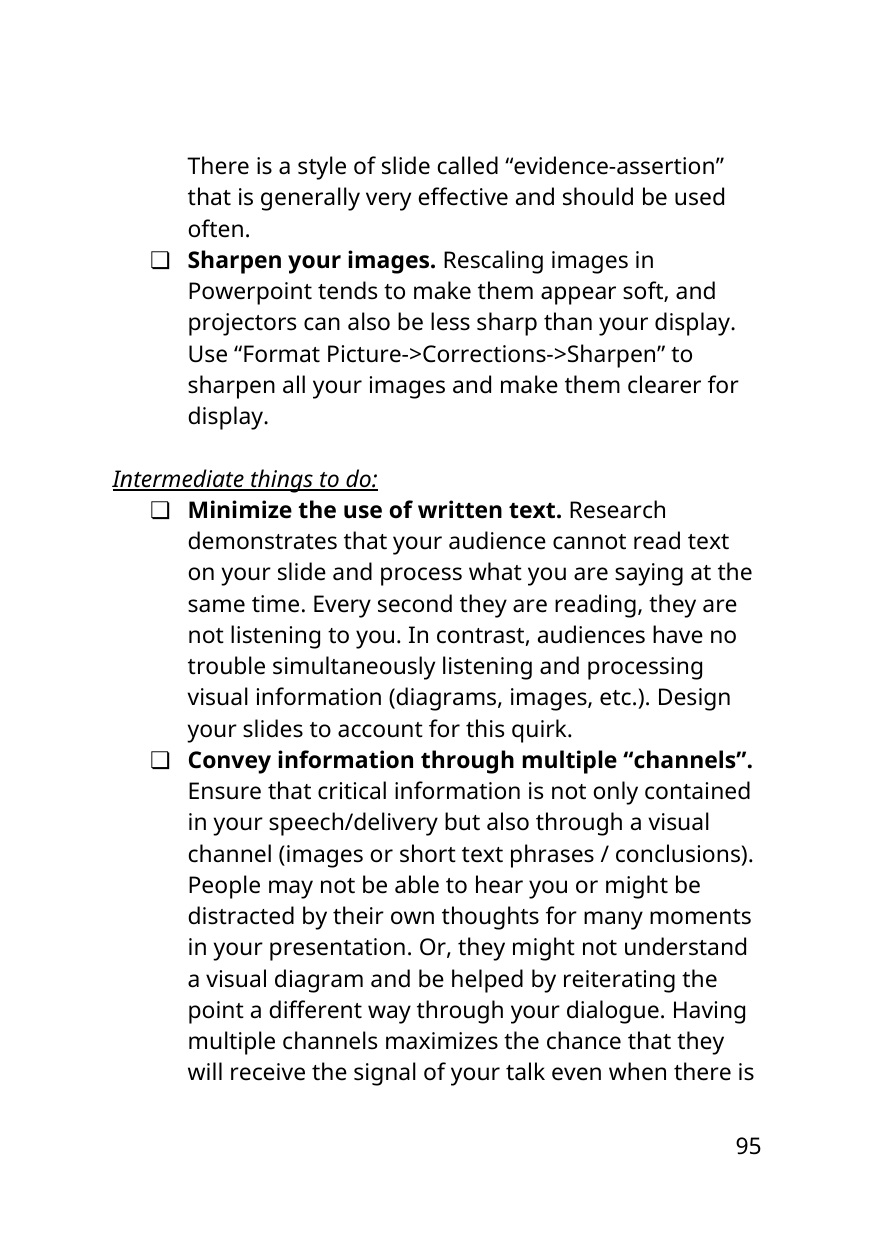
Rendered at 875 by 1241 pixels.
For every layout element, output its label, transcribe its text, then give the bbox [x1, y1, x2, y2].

list Minimize the use of written text. Research demonstrates that your audience cannot read text on your slide and process what you are saying at the same time. Every second they are reading, they are not listening to you. In contrast, audiences have no trouble simultaneously listening and processing visual information (diagrams, images, etc.). Design your slides to account for this quirk. [150, 494, 762, 744]
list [150, 744, 762, 1087]
text Intermediate things to do: [112, 431, 762, 494]
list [150, 150, 762, 244]
list Sharpen your images. Rescaling images in Powerpoint tends to make them appear soft, and projectors can also be less sharp than your display. Use “Format Picture->Corrections->Sharpen” to sharpen all your images and make them clearer for display. [150, 244, 762, 431]
